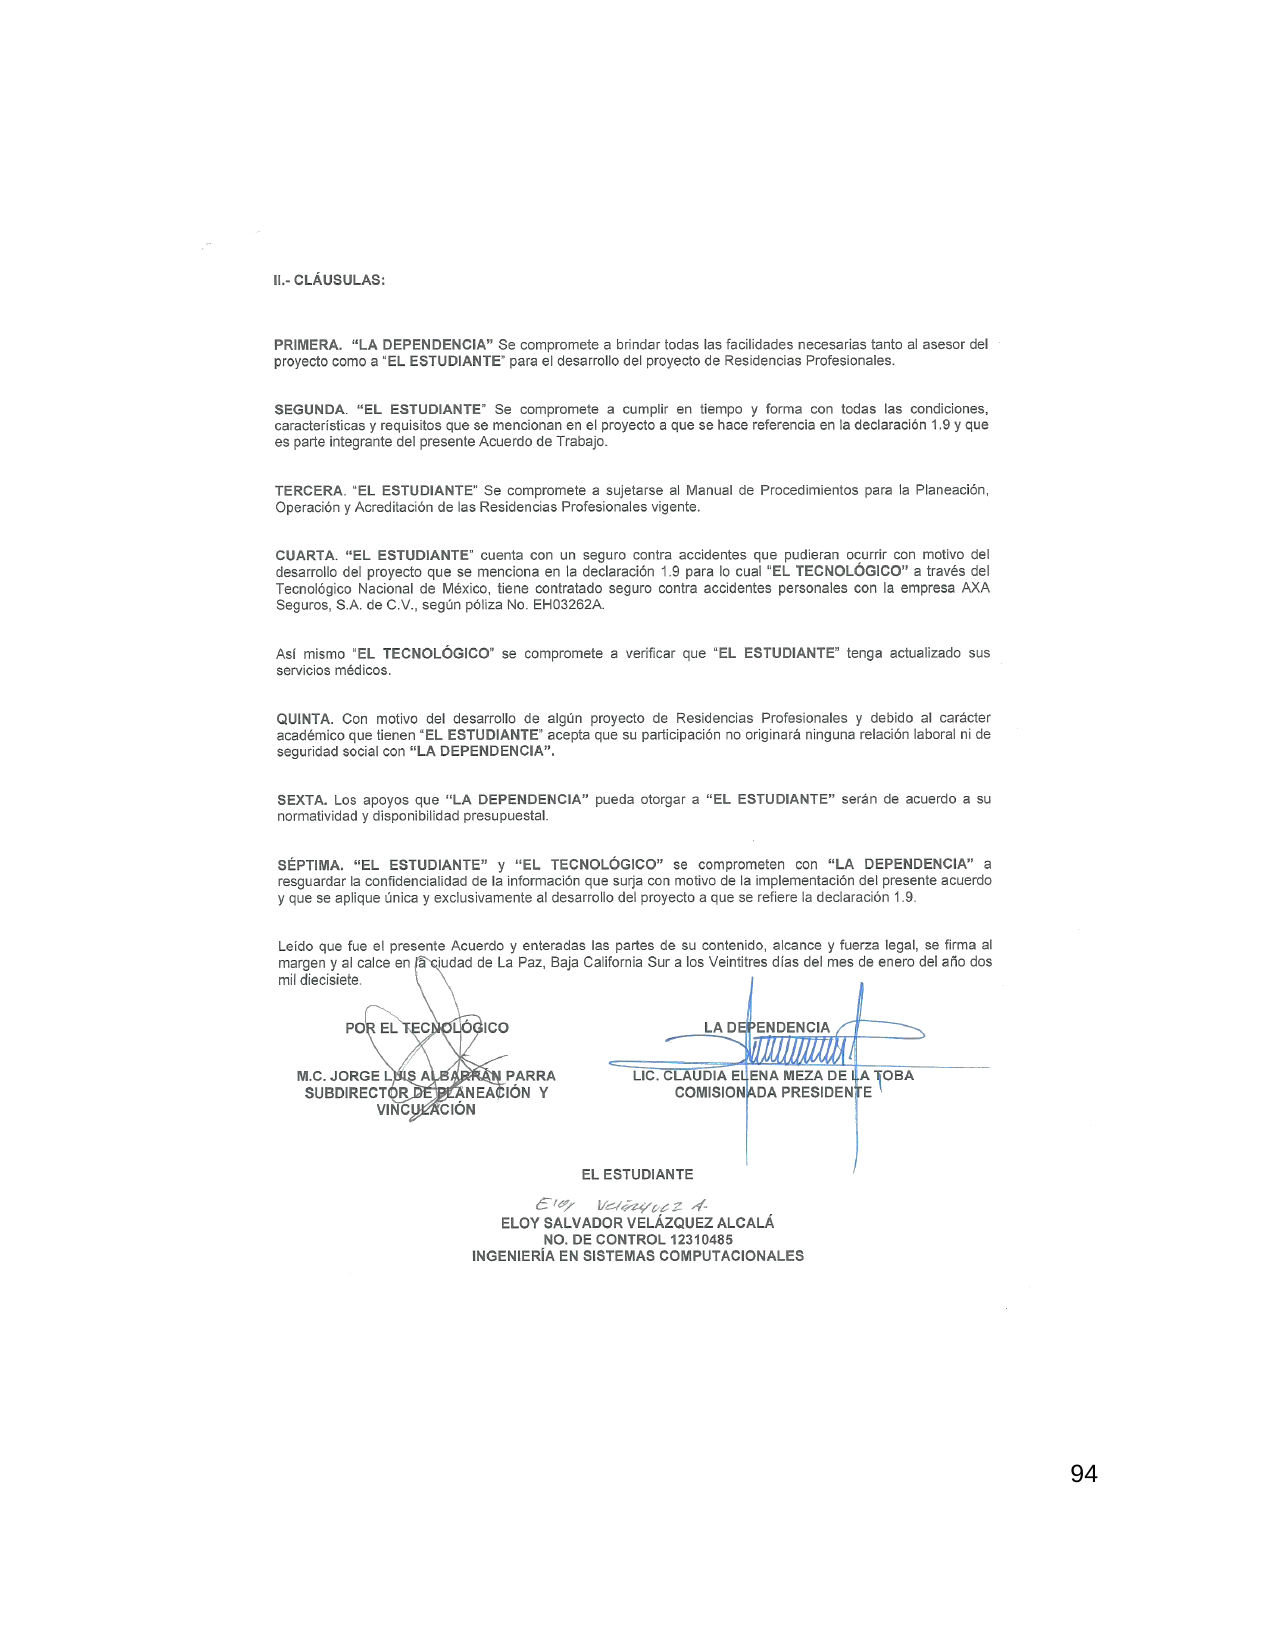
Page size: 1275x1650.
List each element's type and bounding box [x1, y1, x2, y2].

picture [177, 207, 1093, 1389]
